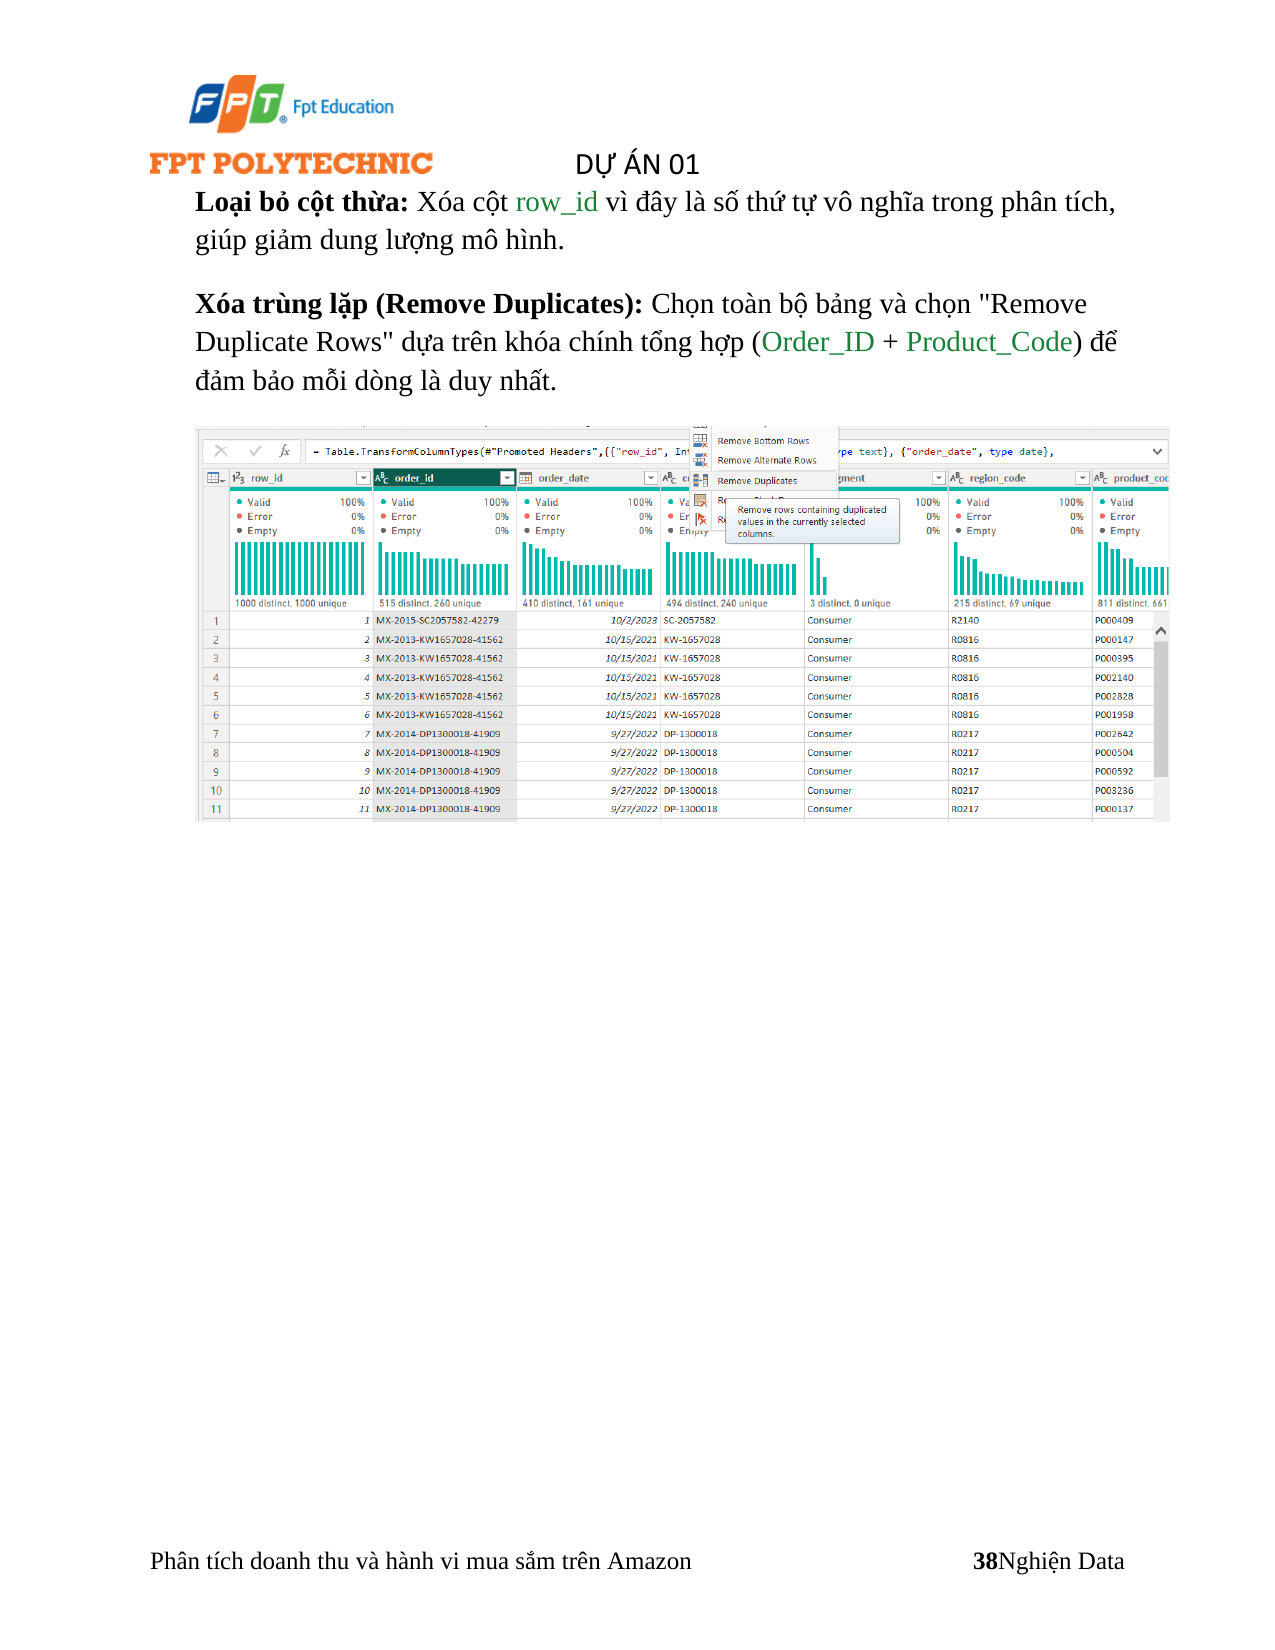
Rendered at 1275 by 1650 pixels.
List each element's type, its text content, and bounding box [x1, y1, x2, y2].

text Loại bỏ cột thừa: Xóa cột row_id vì đây là số thứ tự vô nghĩa trong phân tích, giúp giảm dung lượng mô hình. [195, 184, 1125, 256]
text Xóa trùng lặp (Remove Duplicates): Chọn toàn bộ bảng và chọn "Remove Duplicate Rows" dựa trên khóa chính tổng hợp (Order_ID + Product_Code) để đảm bảo mỗi dòng là duy nhất. [195, 286, 1125, 397]
picture [150, 75, 436, 174]
picture [195, 426, 1170, 822]
